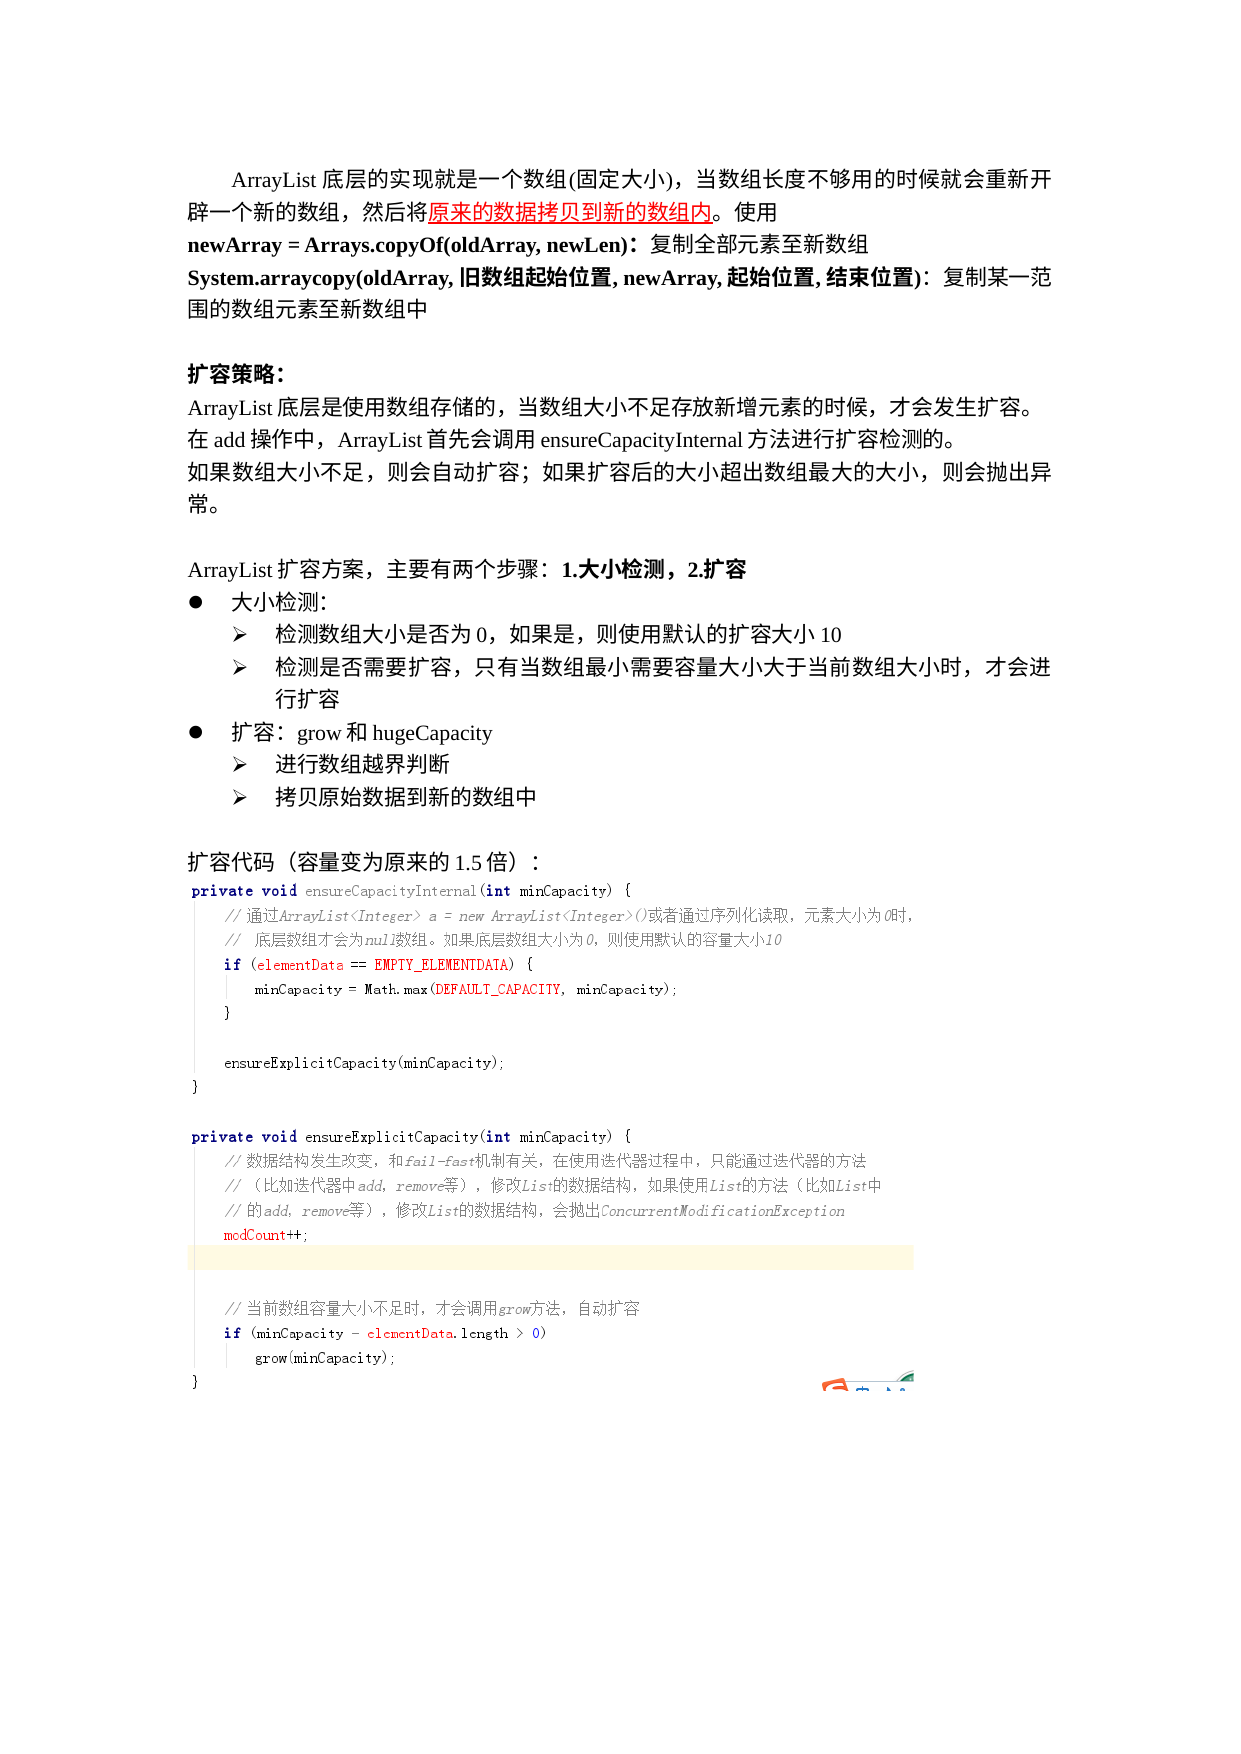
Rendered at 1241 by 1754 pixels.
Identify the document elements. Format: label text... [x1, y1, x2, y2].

text 在add操作中，ArrayList首先会调用ensureCapacityInternal方法进行扩容检测的。 [187, 422, 1053, 454]
text System.arraycopy(oldArray, 旧数组起始位置, newArray, 起始位置, 结束位置)：复制某一范围的数组元素至新数组中 [187, 259, 1053, 324]
list 进行数组越界判断 [231, 747, 1053, 779]
list 大小检测： [187, 584, 1053, 617]
picture [187, 877, 914, 1391]
text 如果数组大小不足，则会自动扩容；如果扩容后的大小超出数组最大的大小，则会抛出异常。 [187, 454, 1053, 519]
list 检测是否需要扩容，只有当数组最小需要容量大小大于当前数组大小时，才会进行扩容 [231, 649, 1053, 714]
text ArrayList 底层的实现就是一个数组(固定大小)，当数组长度不够用的时候就会重新开辟一个新的数组，然后将原来的数据拷贝到新的数组内。使用 [187, 162, 1053, 227]
text 扩容策略： [187, 357, 1053, 389]
text newArray = Arrays.copyOf(oldArray, newLen)：复制全部元素至新数组 [187, 227, 1053, 259]
list 扩容：grow和hugeCapacity [187, 714, 1053, 747]
list 拷贝原始数据到新的数组中 [231, 779, 1053, 812]
text ArrayList底层是使用数组存储的，当数组大小不足存放新增元素的时候，才会发生扩容。 [187, 389, 1053, 422]
text 扩容代码（容量变为原来的1.5倍）： [187, 844, 1053, 877]
text ArrayList扩容方案，主要有两个步骤：1.大小检测，2.扩容 [187, 552, 1053, 584]
list 检测数组大小是否为0，如果是，则使用默认的扩容大小10 [231, 617, 1053, 649]
